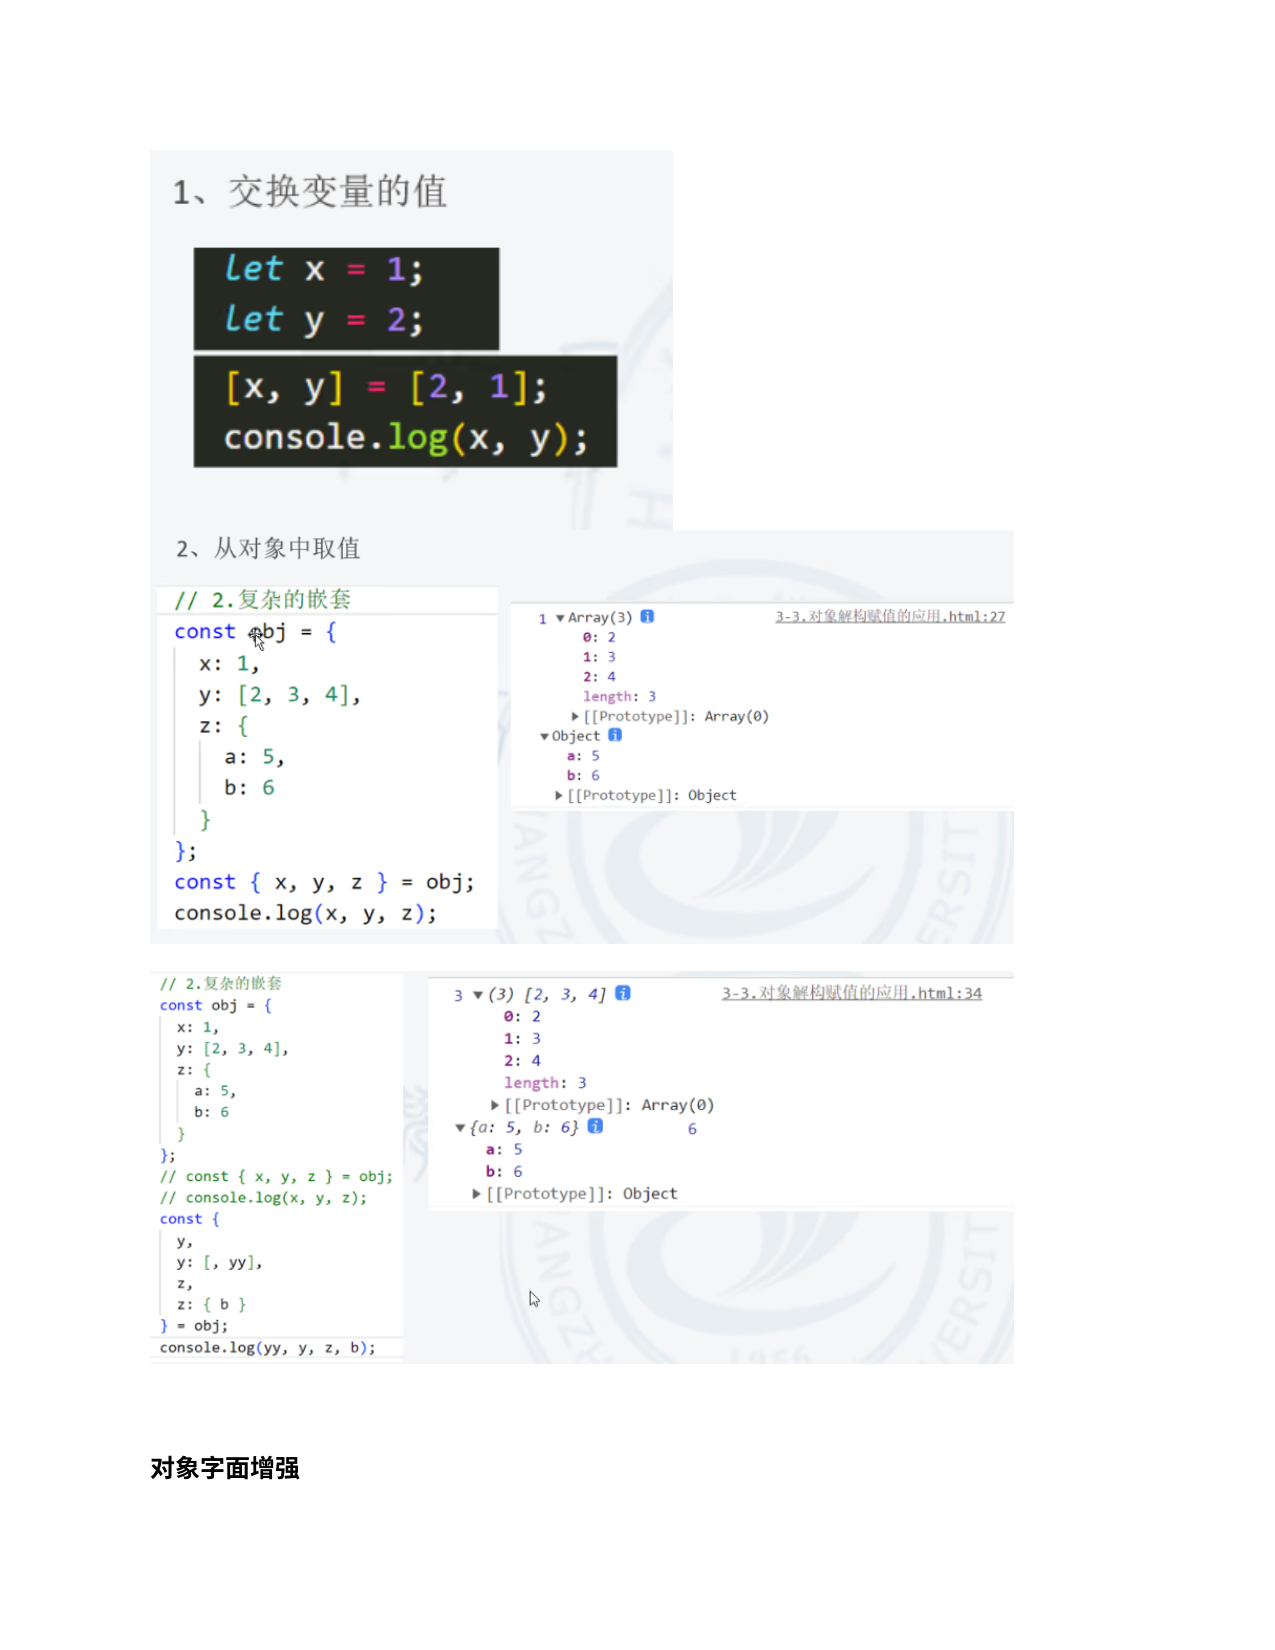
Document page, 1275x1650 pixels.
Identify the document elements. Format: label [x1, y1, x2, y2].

picture [150, 150, 1014, 944]
picture [150, 971, 1014, 1364]
